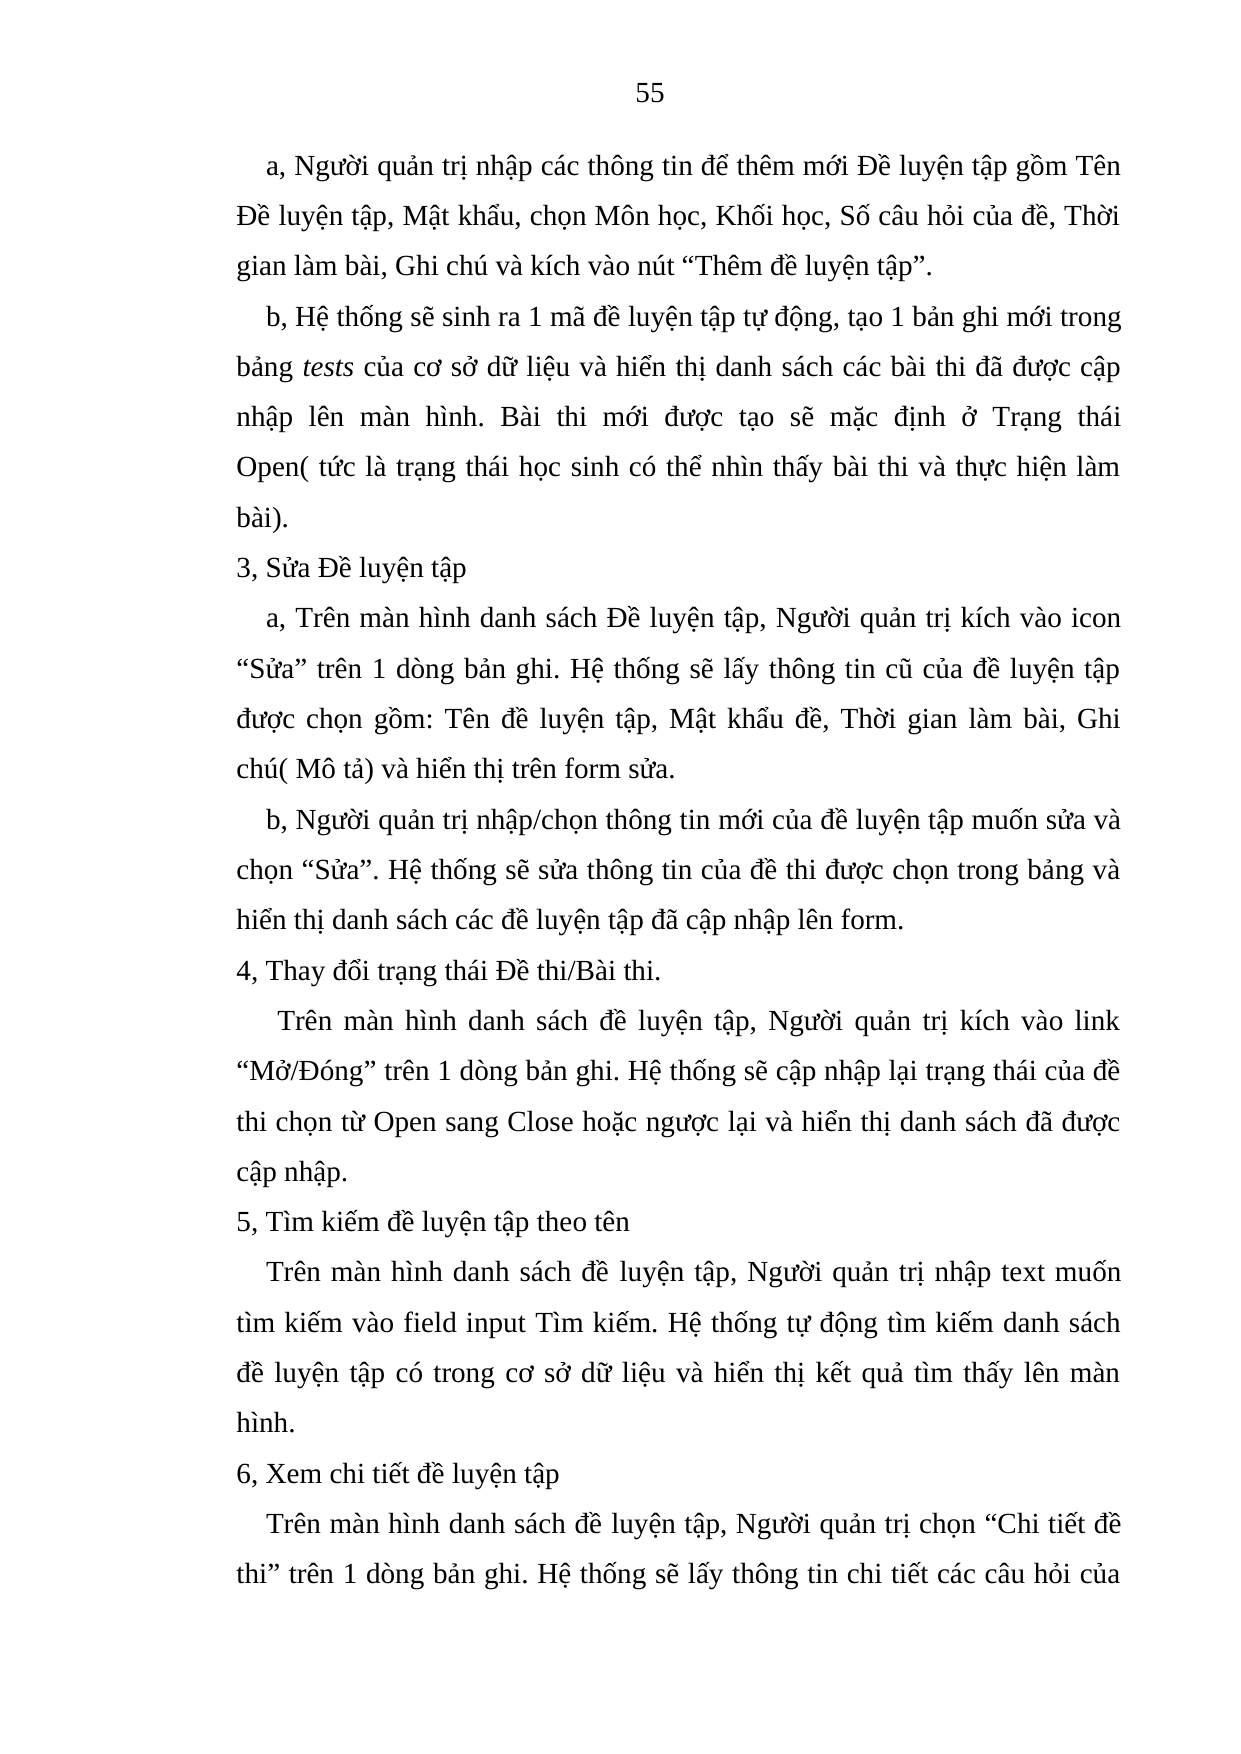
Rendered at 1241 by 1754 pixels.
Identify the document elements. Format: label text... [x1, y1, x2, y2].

text 3, Sửa Đề luyện tập [236, 550, 1122, 584]
text b, Người quản trị nhập/chọn thông tin mới của đề luyện tập muốn sửa và chọn “Sửa”. Hệ thống sẽ sửa thông tin của đề thi được chọn trong bảng và hiển thị danh sách các đề luyện tập đã cập nhập lên form. [236, 802, 1122, 936]
text a, Người quản trị nhập các thông tin để thêm mới Đề luyện tập gồm Tên Đề luyện tập, Mật khẩu, chọn Môn học, Khối học, Số câu hỏi của đề, Thời gian làm bài, Ghi chú và kích vào nút “Thêm đề luyện tập”. [236, 148, 1122, 282]
text 6, Xem chi tiết đề luyện tập [236, 1456, 1122, 1489]
text Trên màn hình danh sách đề luyện tập, Người quản trị kích vào link “Mở/Đóng” trên 1 dòng bản ghi. Hệ thống sẽ cập nhập lại trạng thái của đề thi chọn từ Open sang Close hoặc ngược lại và hiển thị danh sách đã được cập nhập. [236, 1003, 1122, 1187]
text Trên màn hình danh sách đề luyện tập, Người quản trị nhập text muốn tìm kiếm vào field input Tìm kiếm. Hệ thống tự động tìm kiếm danh sách đề luyện tập có trong cơ sở dữ liệu và hiển thị kết quả tìm thấy lên màn hình. [236, 1254, 1122, 1439]
text 5, Tìm kiếm đề luyện tập theo tên [236, 1204, 1122, 1238]
text 4, Thay đổi trạng thái Đề thi/Bài thi. [236, 953, 1122, 986]
text a, Trên màn hình danh sách Đề luyện tập, Người quản trị kích vào icon “Sửa” trên 1 dòng bản ghi. Hệ thống sẽ lấy thông tin cũ của đề luyện tập được chọn gồm: Tên đề luyện tập, Mật khẩu đề, Thời gian làm bài, Ghi chú( Mô tả) và hiển thị trên form sửa. [236, 601, 1122, 785]
text b, Hệ thống sẽ sinh ra 1 mã đề luyện tập tự động, tạo 1 bản ghi mới trong bảng tests của cơ sở dữ liệu và hiển thị danh sách các bài thi đã được cập nhập lên màn hình. Bài thi mới được tạo sẽ mặc định ở Trạng thái Open( tức là trạng thái học sinh có thể nhìn thấy bài thi và thực hiện làm bài). [236, 299, 1122, 533]
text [236, 1506, 1122, 1590]
